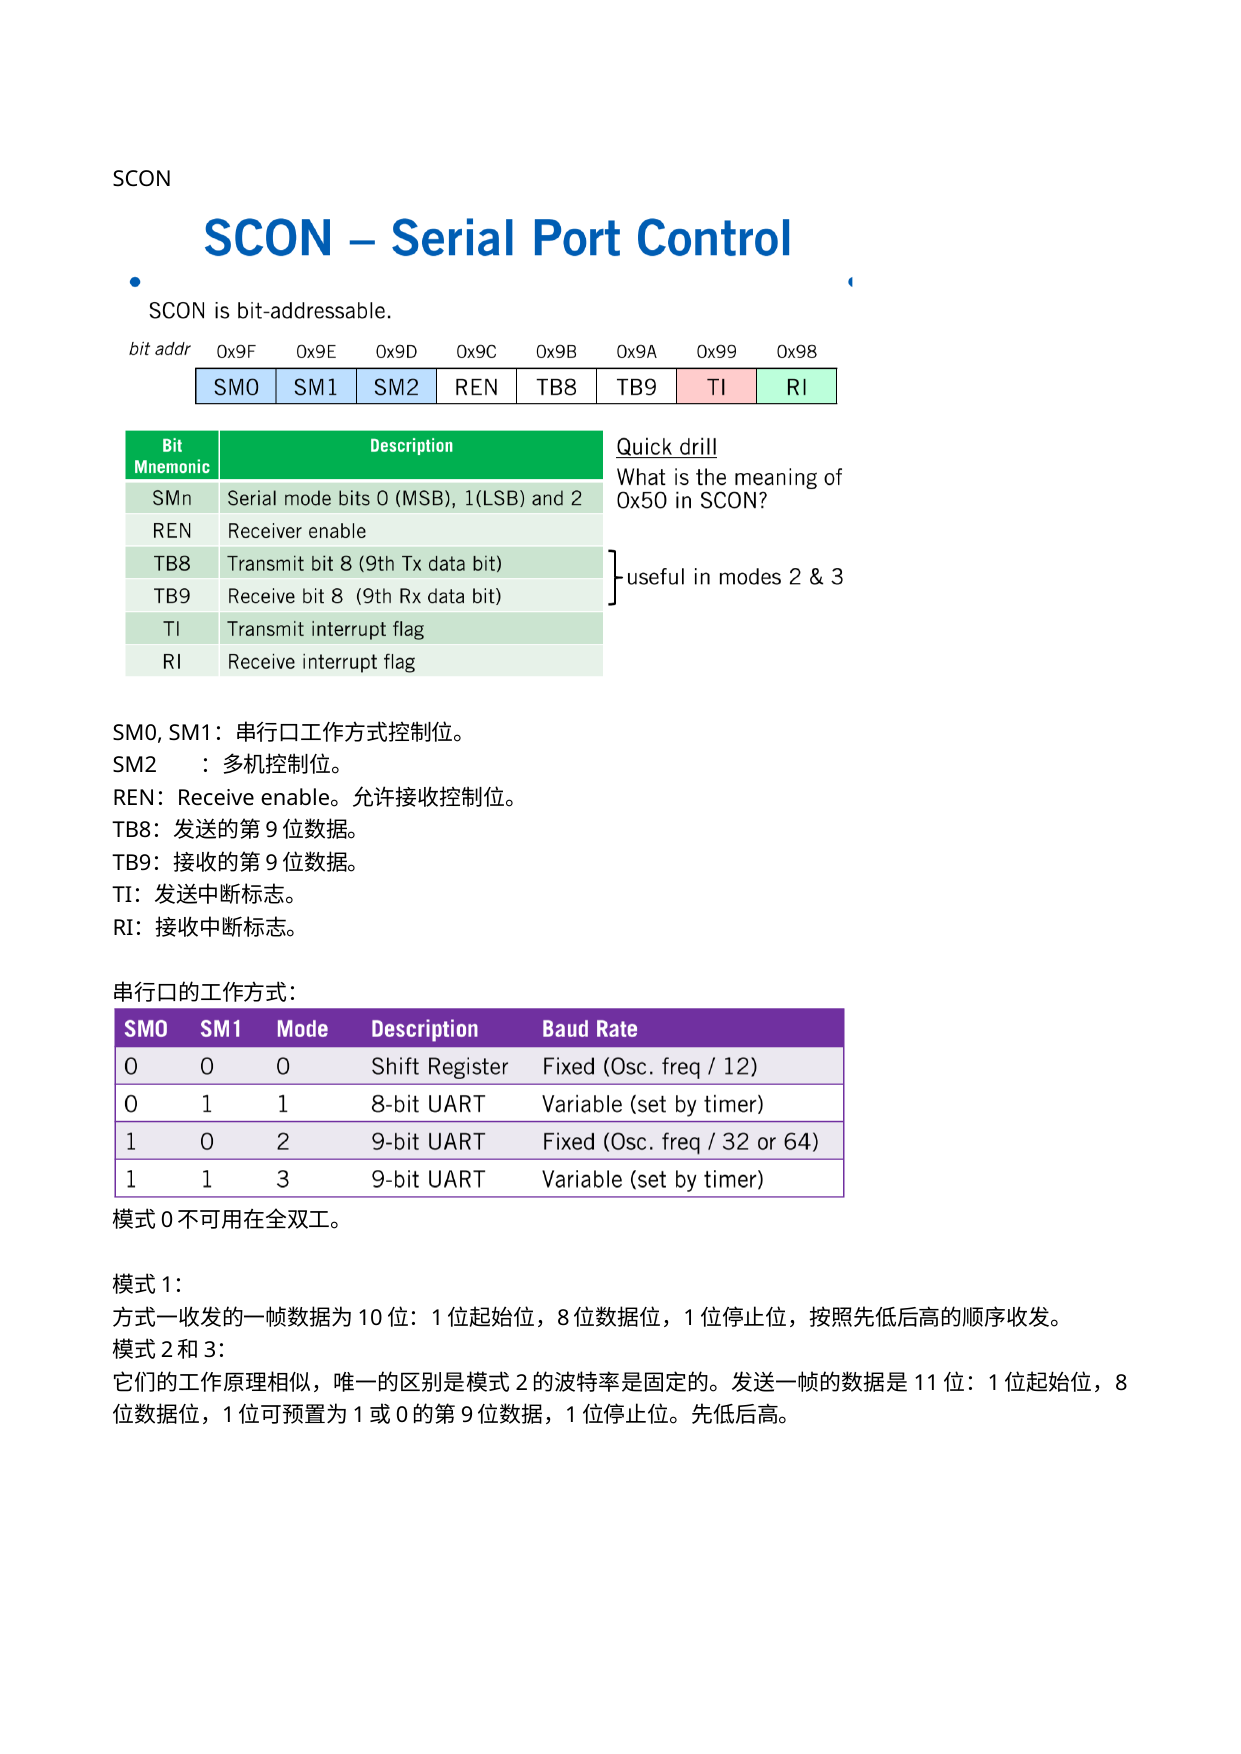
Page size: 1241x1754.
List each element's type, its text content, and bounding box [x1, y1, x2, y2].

text SM0, SM1：串行口工作方式控制位。 [112, 714, 1128, 747]
picture [112, 1007, 847, 1199]
text REN：Receive enable。允许接收控制位。 [112, 779, 1128, 812]
text TB8：发送的第9位数据。 [112, 812, 1128, 844]
text 它们的工作原理相似，唯一的区别是模式2的波特率是固定的。发送一帧的数据是11位：1位起始位，8位数据位，1位可预置为1或0的第9位数据，1位停止位。先低后高。 [112, 1364, 1128, 1429]
text 模式0不可用在全双工。 [112, 1202, 1128, 1234]
text 串行口的工作方式： [112, 974, 1128, 1007]
text TI：发送中断标志。 [112, 877, 1128, 909]
text 方式一收发的一帧数据为10位：1位起始位，8位数据位，1位停止位，按照先低后高的顺序收发。 [112, 1299, 1128, 1332]
picture [112, 194, 853, 686]
text TB9：接收的第9位数据。 [112, 844, 1128, 877]
text 模式1： [112, 1267, 1128, 1299]
text RI：接收中断标志。 [112, 909, 1128, 942]
text 模式2和3： [112, 1332, 1128, 1364]
text SCON [112, 162, 1128, 194]
text SM2 ：多机控制位。 [112, 747, 1128, 779]
